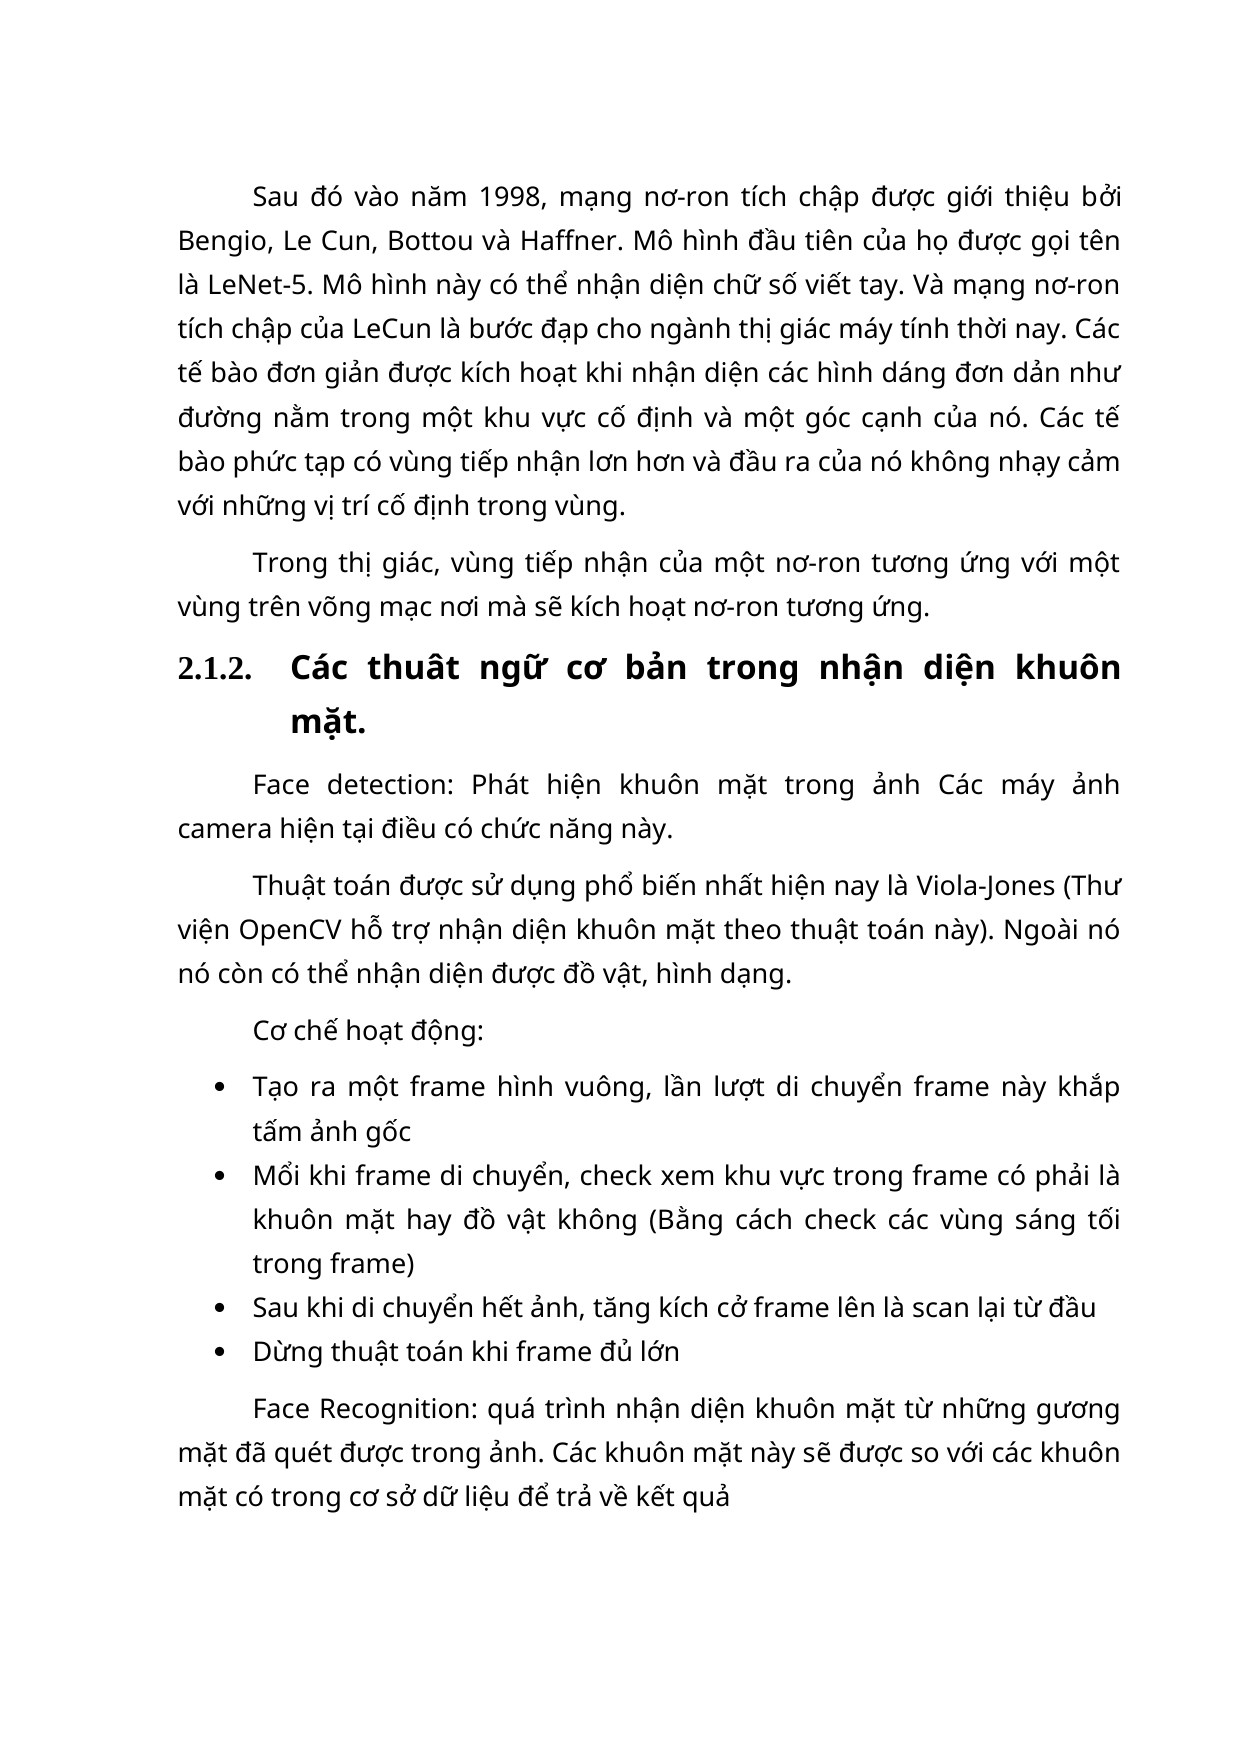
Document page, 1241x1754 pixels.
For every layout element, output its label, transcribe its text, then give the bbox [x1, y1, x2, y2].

text Sau đó vào năm 1998, mạng nơ-ron tích chập được giới thiệu bởi Bengio, Le Cun, Bottou và Haffner. Mô hình đầu tiên của họ được gọi tên là LeNet-5. Mô hình này có thể nhận diện chữ số viết tay. Và mạng nơ-ron tích chập của LeCun là bước đạp cho ngành thị giác máy tính thời nay. Các tế bào đơn giản được kích hoạt khi nhận diện các hình dáng đơn dản như đường nằm trong một khu vực cố định và một góc cạnh của nó. Các tế bào phức tạp có vùng tiếp nhận lơn hơn và đầu ra của nó không nhạy cảm với những vị trí cố định trong vùng. [177, 177, 1122, 523]
text Thuật toán được sử dụng phổ biến nhất hiện nay là Viola-Jones (Thư viện OpenCV hỗ trợ nhận diện khuôn mặt theo thuật toán này). Ngoài nó nó còn có thể nhận diện được đồ vật, hình dạng. [177, 866, 1122, 991]
list Sau khi di chuyển hết ảnh, tăng kích cở frame lên là scan lại từ đầu [215, 1289, 1122, 1326]
text Face Recognition: quá trình nhận diện khuôn mặt từ những gương mặt đã quét được trong ảnh. Các khuôn mặt này sẽ được so với các khuôn mặt có trong cơ sở dữ liệu để trả về kết quả [177, 1389, 1122, 1515]
subtitle Các thuât ngữ cơ bản trong nhận diện khuôn mặt. [177, 644, 1122, 744]
text Cơ chế hoạt động: [177, 1011, 1122, 1048]
text Face detection: Phát hiện khuôn mặt trong ảnh Các máy ảnh camera hiện tại điều có chức năng này. [177, 765, 1122, 846]
text Trong thị giác, vùng tiếp nhận của một nơ-ron tương ứng với một vùng trên võng mạc nơi mà sẽ kích hoạt nơ-ron tương ứng. [177, 543, 1122, 624]
list Dừng thuật toán khi frame đủ lớn [215, 1333, 1122, 1370]
list Tạo ra một frame hình vuông, lần lượt di chuyển frame này khắp tấm ảnh gốc [215, 1068, 1122, 1149]
list Mổi khi frame di chuyển, check xem khu vực trong frame có phải là khuôn mặt hay đồ vật không (Bằng cách check các vùng sáng tối trong frame) [215, 1156, 1122, 1281]
